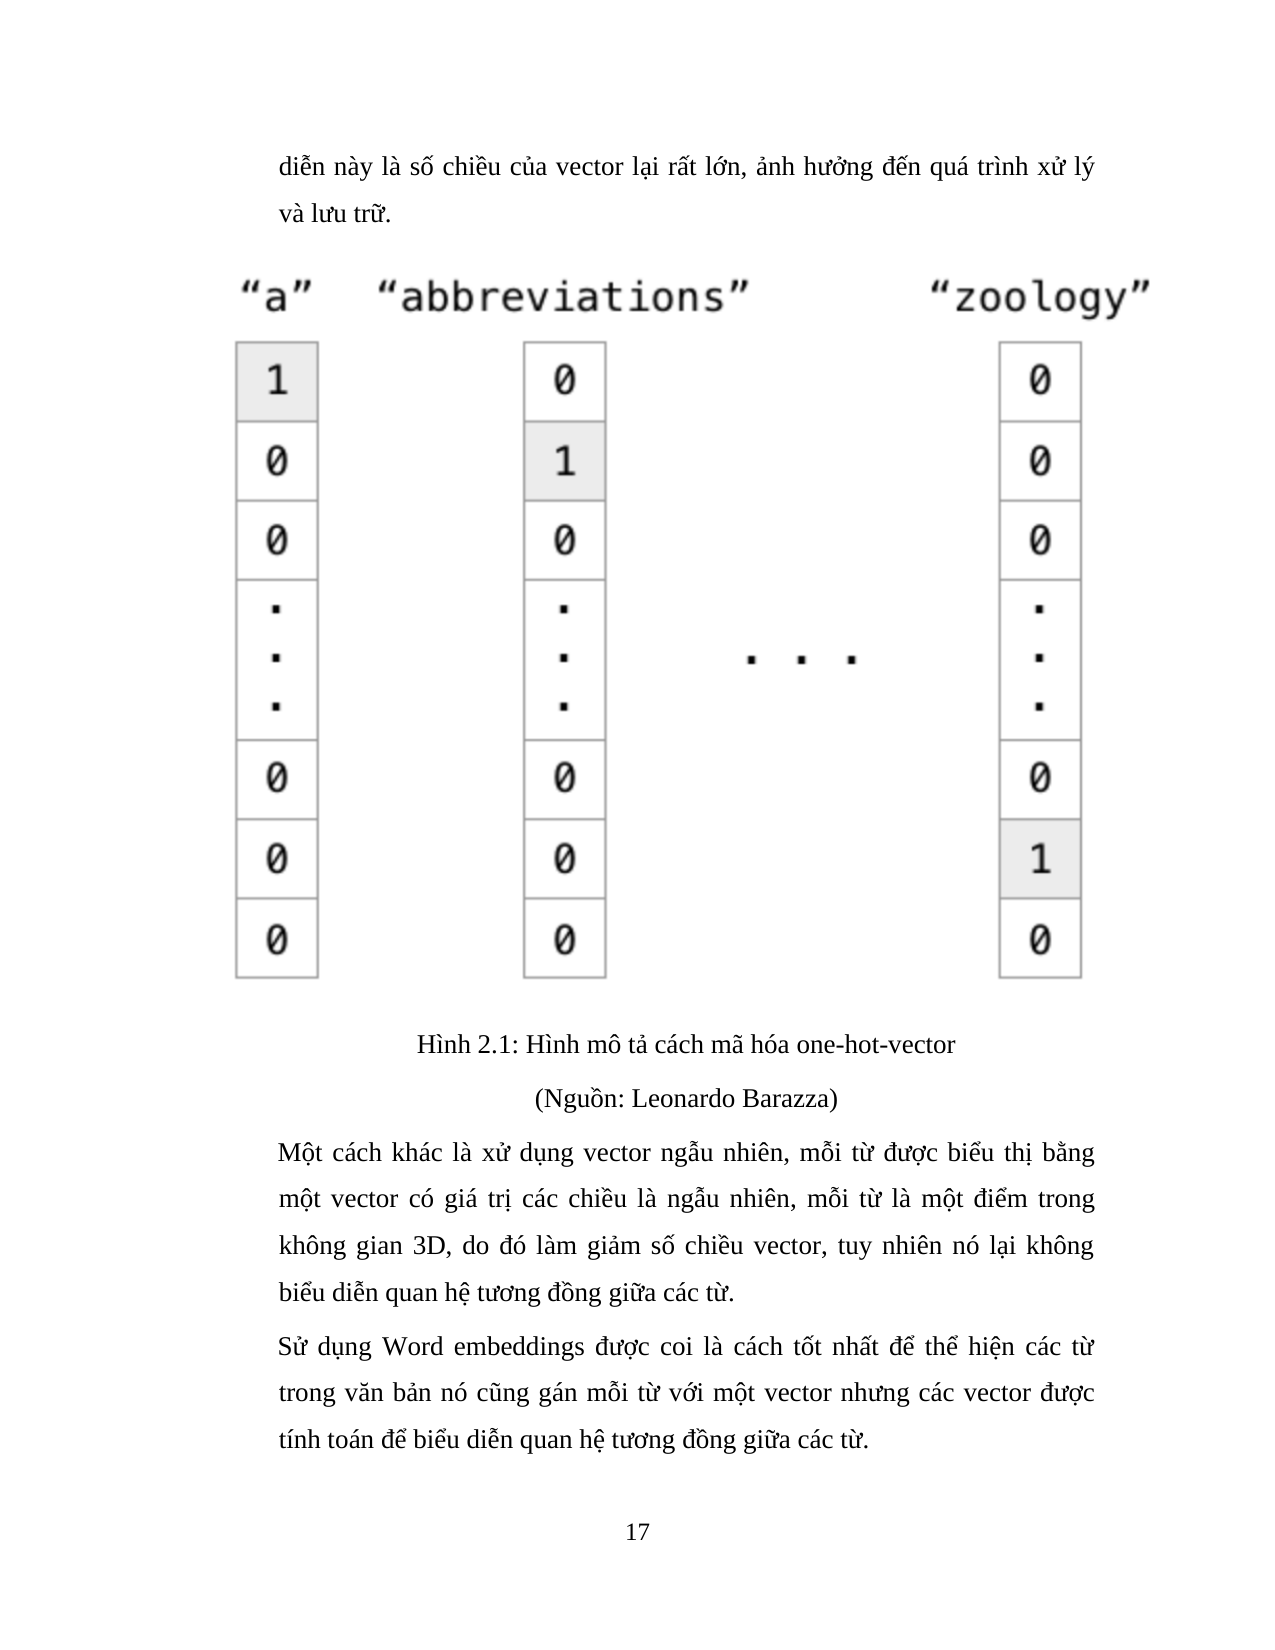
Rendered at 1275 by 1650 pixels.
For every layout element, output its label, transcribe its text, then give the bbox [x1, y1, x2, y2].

text Sử dụng Word embeddings được coi là cách tốt nhất để thể hiện các từ trong văn bản nó cũng gán mỗi từ với một vector nhưng các vector được tính toán để biểu diễn quan hệ tương đồng giữa các từ. [277, 1330, 1095, 1454]
text (Nguồn: Leonardo Barazza) [202, 1082, 1095, 1113]
picture [202, 250, 1178, 1007]
text Một cách khác là xử dụng vector ngẫu nhiên, mỗi từ được biểu thị bằng một vector có giá trị các chiều là ngẫu nhiên, mỗi từ là một điểm trong không gian 3D, do đó làm giảm số chiều vector, tuy nhiên nó lại không biểu diễn quan hệ tương đồng giữa các từ. [277, 1136, 1095, 1307]
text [277, 150, 1095, 228]
text Hình 2.1: Hình mô tả cách mã hóa one-hot-vector [202, 1028, 1095, 1059]
